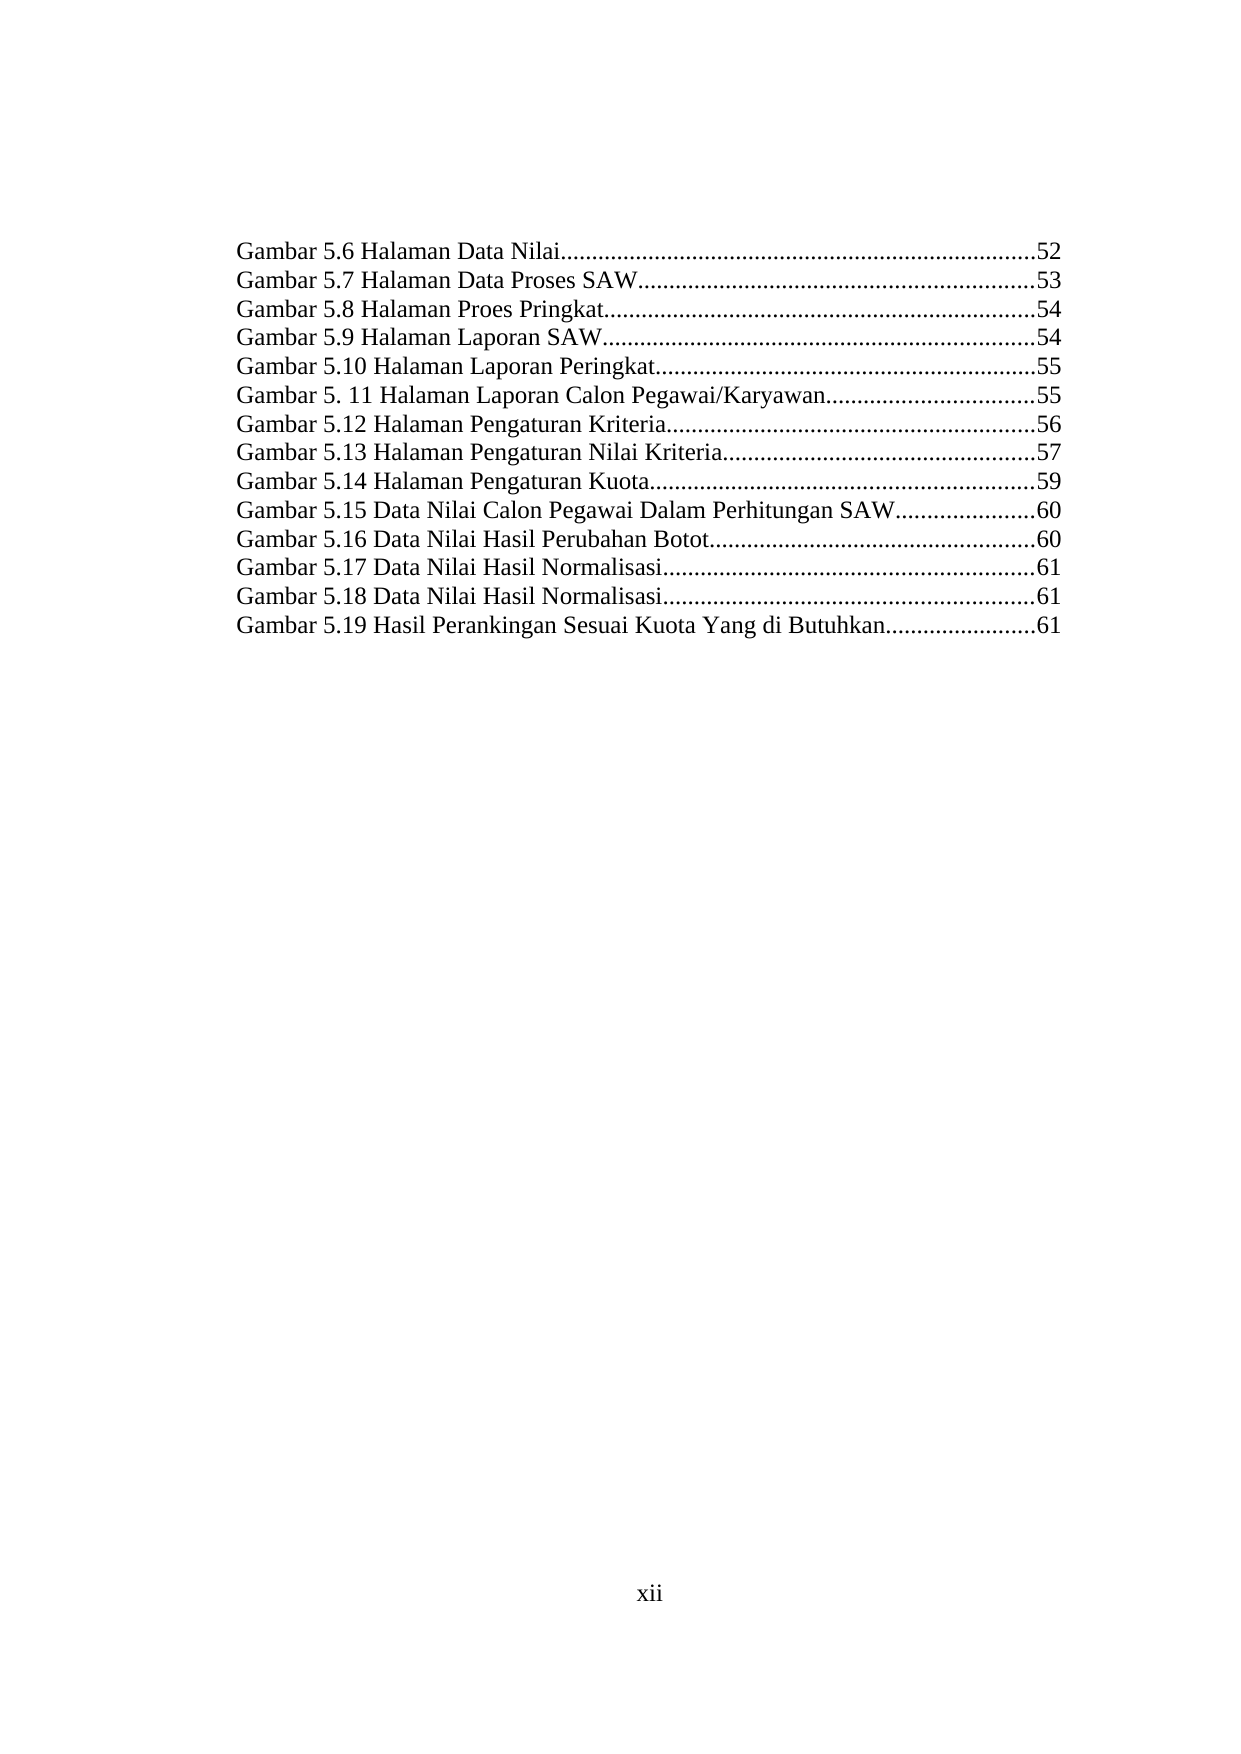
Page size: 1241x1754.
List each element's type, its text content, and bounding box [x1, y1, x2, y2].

text Gambar 5.15 Data Nilai Calon Pegawai Dalam Perhitungan SAW 60 [236, 495, 1063, 524]
text Gambar 5.6 Halaman Data Nilai 52 [236, 236, 1063, 265]
text Gambar 5.12 Halaman Pengaturan Kriteria 56 [236, 409, 1063, 437]
text Gambar 5. 11 Halaman Laporan Calon Pegawai/Karyawan 55 [236, 380, 1063, 409]
text Gambar 5.13 Halaman Pengaturan Nilai Kriteria 57 [236, 437, 1063, 466]
text Gambar 5.10 Halaman Laporan Peringkat 55 [236, 351, 1063, 380]
text Gambar 5.19 Hasil Perankingan Sesuai Kuota Yang di Butuhkan 61 [236, 610, 1063, 639]
text Gambar 5.8 Halaman Proes Pringkat 54 [236, 294, 1063, 322]
text Gambar 5.16 Data Nilai Hasil Perubahan Botot 60 [236, 524, 1063, 552]
text Gambar 5.17 Data Nilai Hasil Normalisasi 61 [236, 552, 1063, 581]
text Gambar 5.18 Data Nilai Hasil Normalisasi 61 [236, 581, 1063, 610]
text Gambar 5.7 Halaman Data Proses SAW 53 [236, 265, 1063, 294]
text Gambar 5.9 Halaman Laporan SAW 54 [236, 322, 1063, 351]
text Gambar 5.14 Halaman Pengaturan Kuota 59 [236, 466, 1063, 495]
